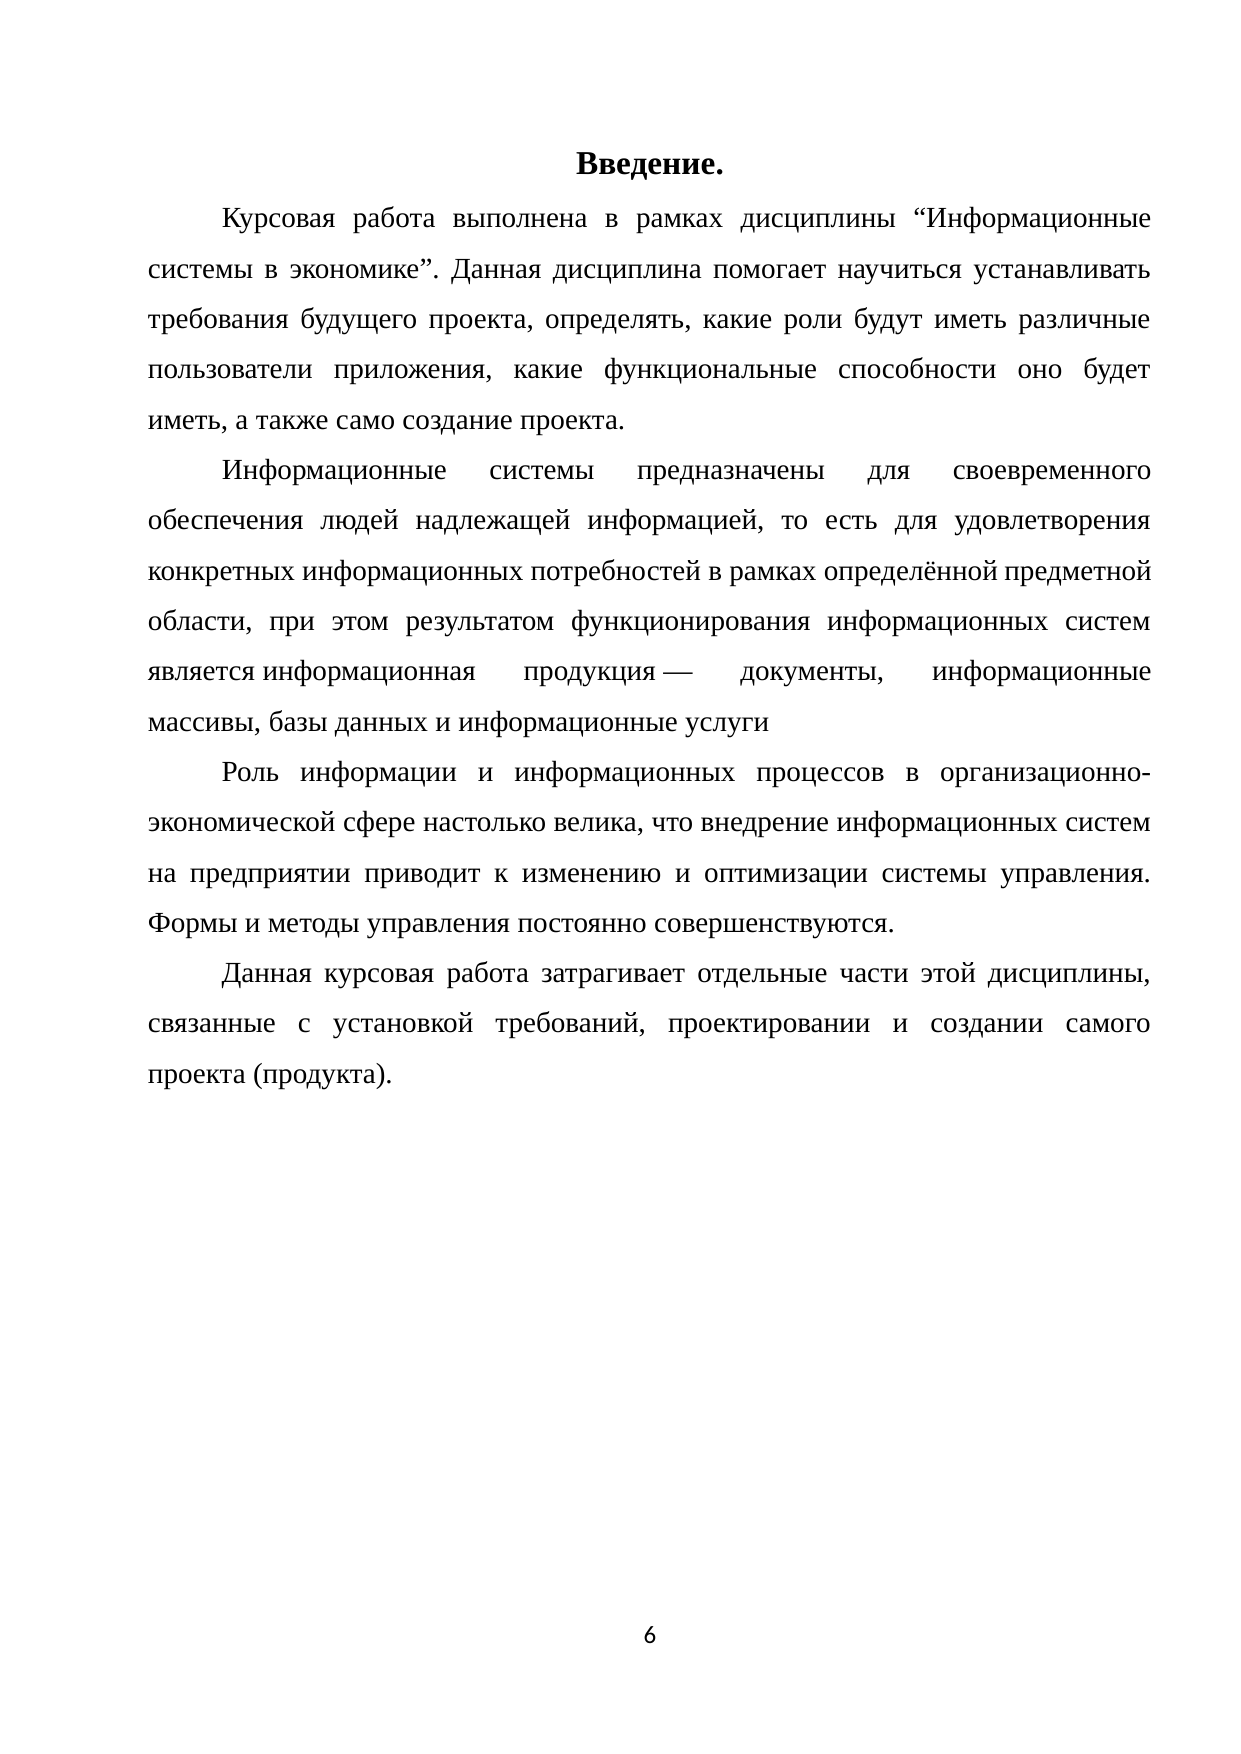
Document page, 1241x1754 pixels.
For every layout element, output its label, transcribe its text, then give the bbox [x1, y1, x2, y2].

text Данная курсовая работа затрагивает отдельные части этой дисциплины, связанные с установкой требований, проектировании и создании самого проекта (продукта). [148, 955, 1152, 1089]
text Информационные системы предназначены для своевременного обеспечения людей надлежащей информацией, то есть для удовлетворения конкретных информационных потребностей в рамках определённой предметной области, при этом результатом функционирования информационных систем является информационная продукция — документы, информационные массивы, базы данных и информационные услуги [148, 452, 1152, 737]
subtitle Введение. [148, 143, 1152, 181]
text Курсовая работа выполнена в рамках дисциплины “Информационные системы в экономике”. Данная дисциплина помогает научиться устанавливать требования будущего проекта, определять, какие роли будут иметь различные пользователи приложения, какие функциональные способности оно будет иметь, а также само создание проекта. [148, 201, 1152, 435]
text Роль информации и информационных процессов в организационно-экономической сфере настолько велика, что внедрение информационных систем на предприятии приводит к изменению и оптимизации системы управления. Формы и методы управления постоянно совершенствуются. [148, 754, 1152, 938]
